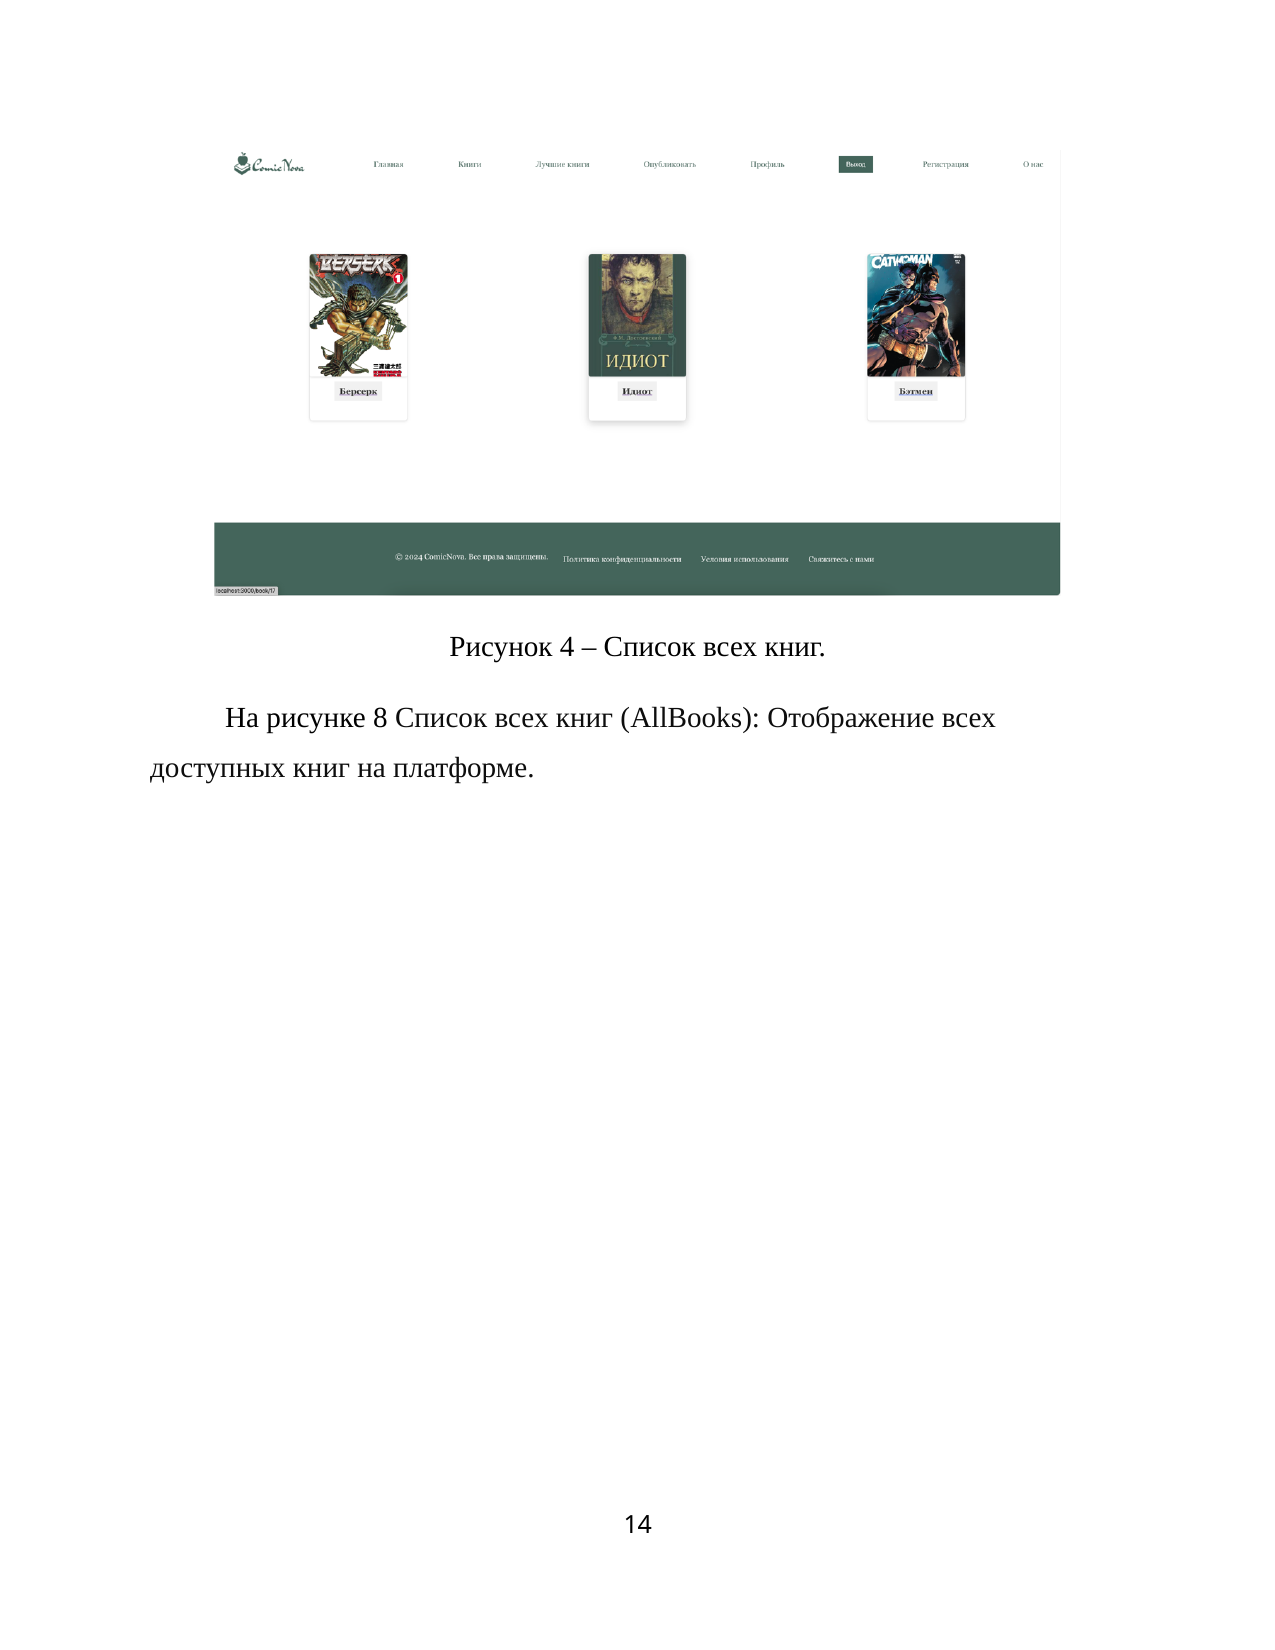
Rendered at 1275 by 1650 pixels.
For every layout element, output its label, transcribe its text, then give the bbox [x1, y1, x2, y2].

text На рисунке 8 Список всех книг (AllBooks): Отображение всех доступных книг на платформе. [150, 700, 1125, 784]
text Рисунок 4 – Список всех книг. [150, 629, 1125, 662]
picture [214, 150, 1061, 596]
